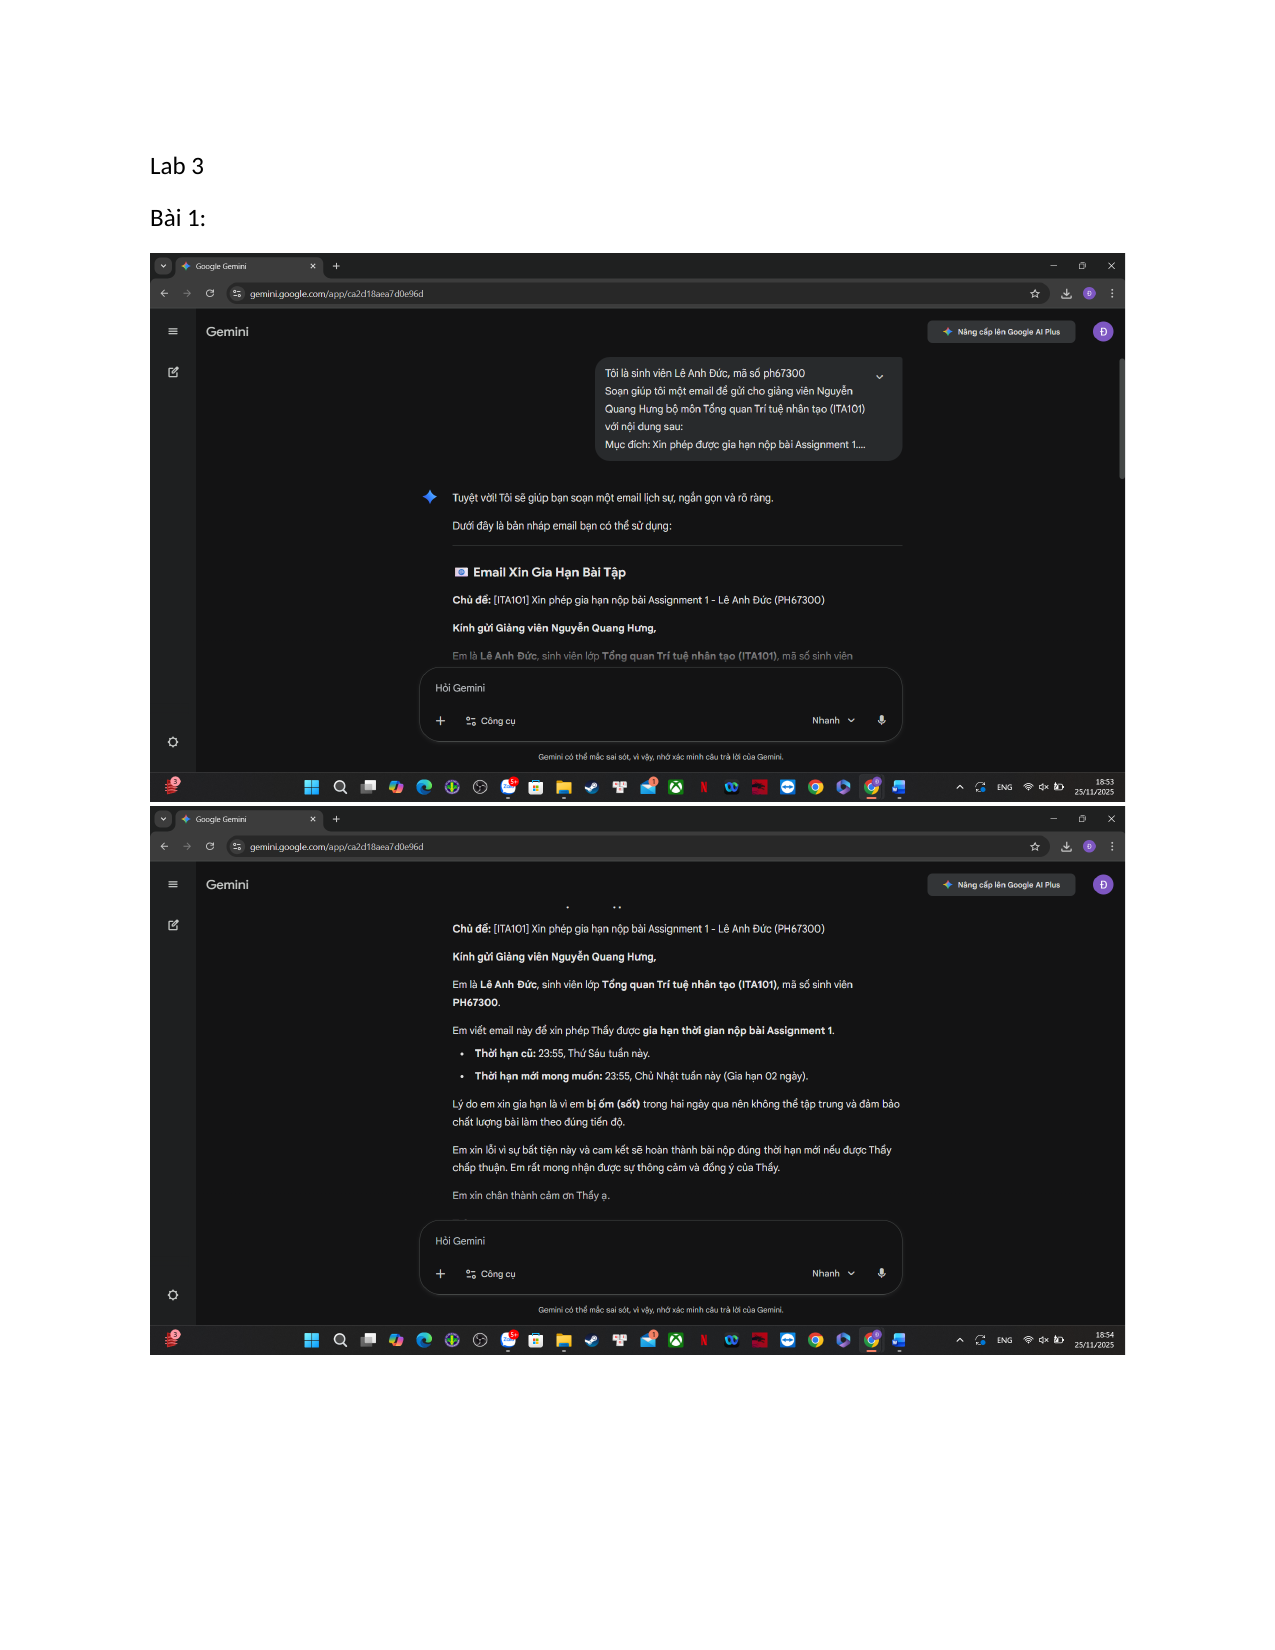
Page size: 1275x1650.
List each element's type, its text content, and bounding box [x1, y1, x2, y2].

picture [150, 253, 1125, 802]
text Bài 1: [150, 202, 1125, 232]
text Lab 3 [150, 150, 1125, 181]
picture [150, 806, 1125, 1355]
